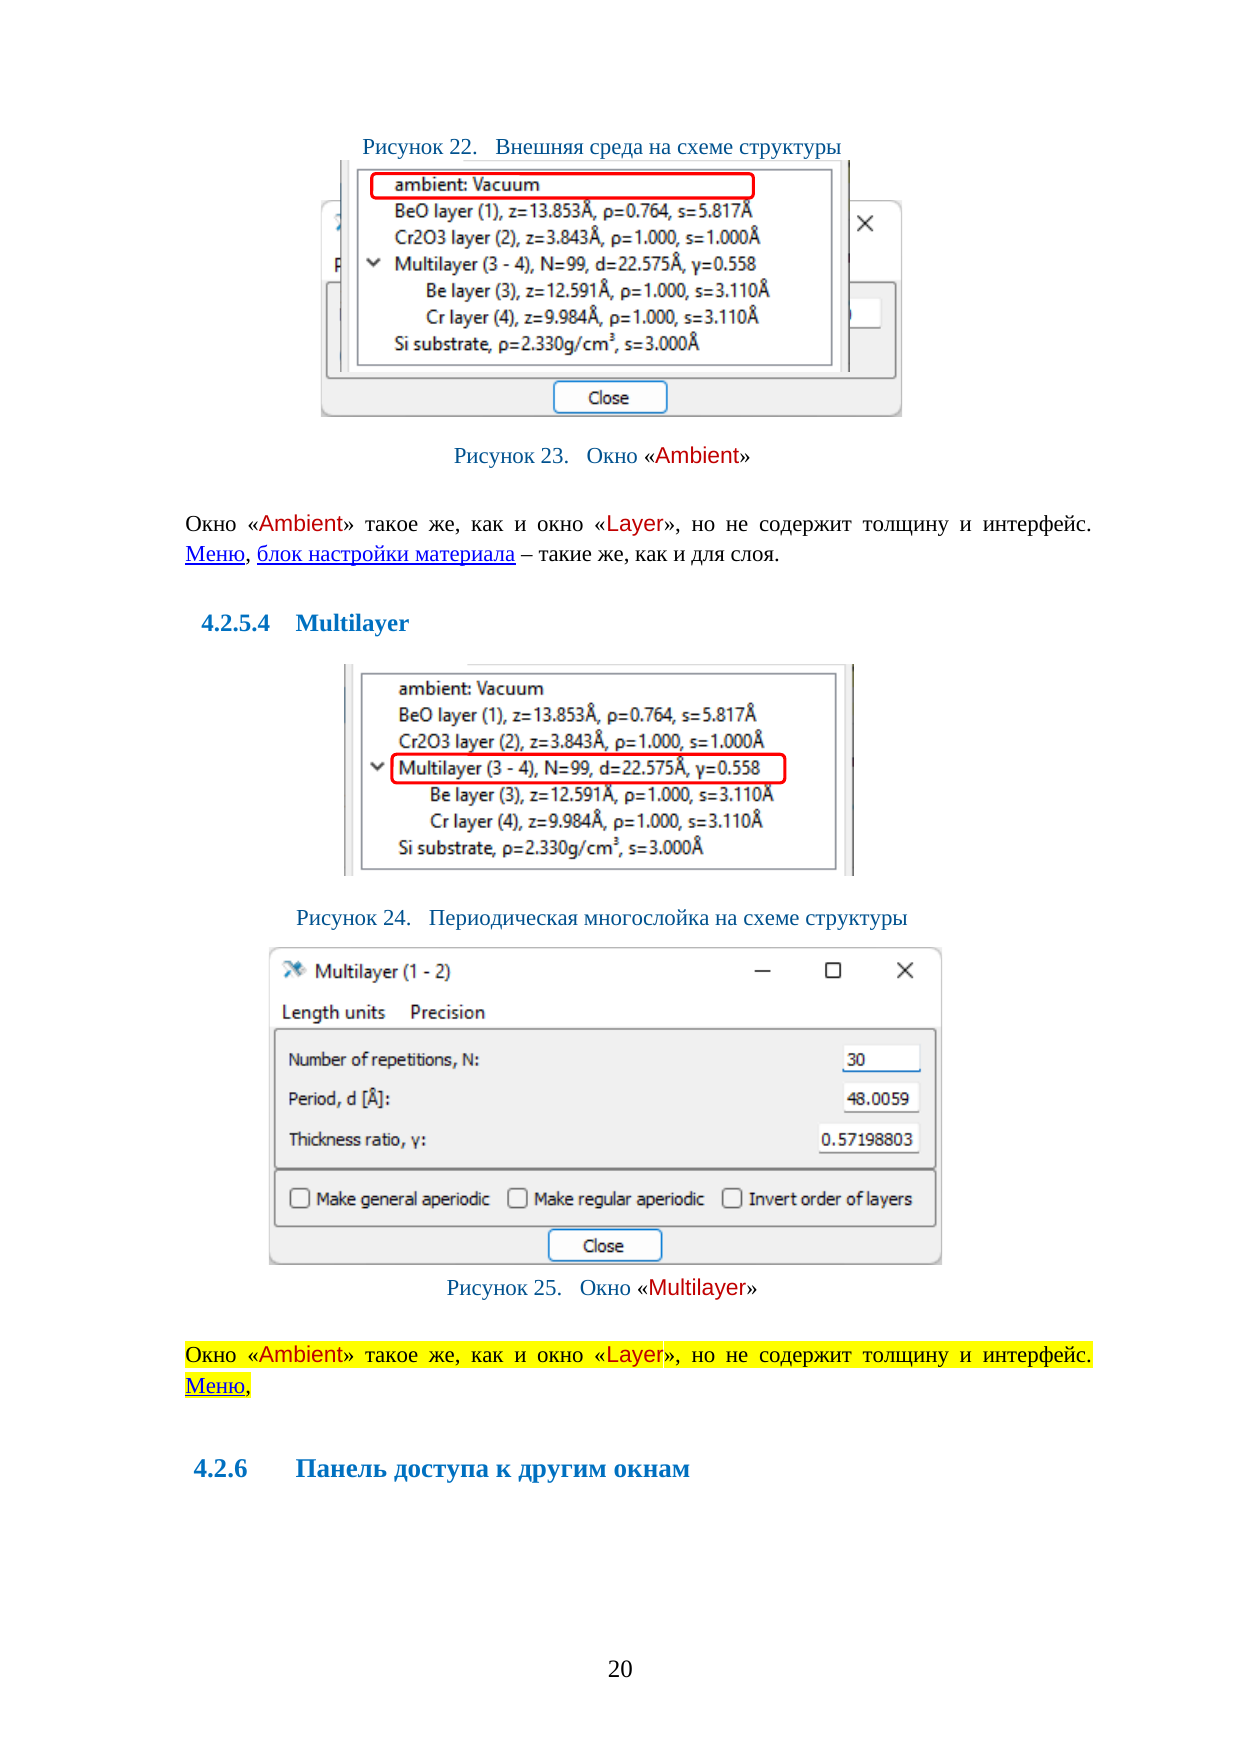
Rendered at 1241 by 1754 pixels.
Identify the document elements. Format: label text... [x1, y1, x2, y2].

subtitle Панель доступа к другим окнам [193, 1452, 1093, 1483]
picture [320, 160, 903, 417]
picture [344, 664, 854, 876]
text Окно «Ambient» такое же, как и окно «Layer», но не содержит толщину и интерфейс. Меню, блок настройки материала – такие же, как и для слоя. [185, 510, 1093, 567]
subtitle Multilayer [201, 608, 1093, 637]
text Окно «Ambient» такое же, как и окно «Layer», но не содержит толщину и интерфейс. Меню, [185, 1341, 1093, 1398]
list Внешняя среда на схеме структуры [178, 133, 1093, 159]
picture [268, 947, 943, 1265]
